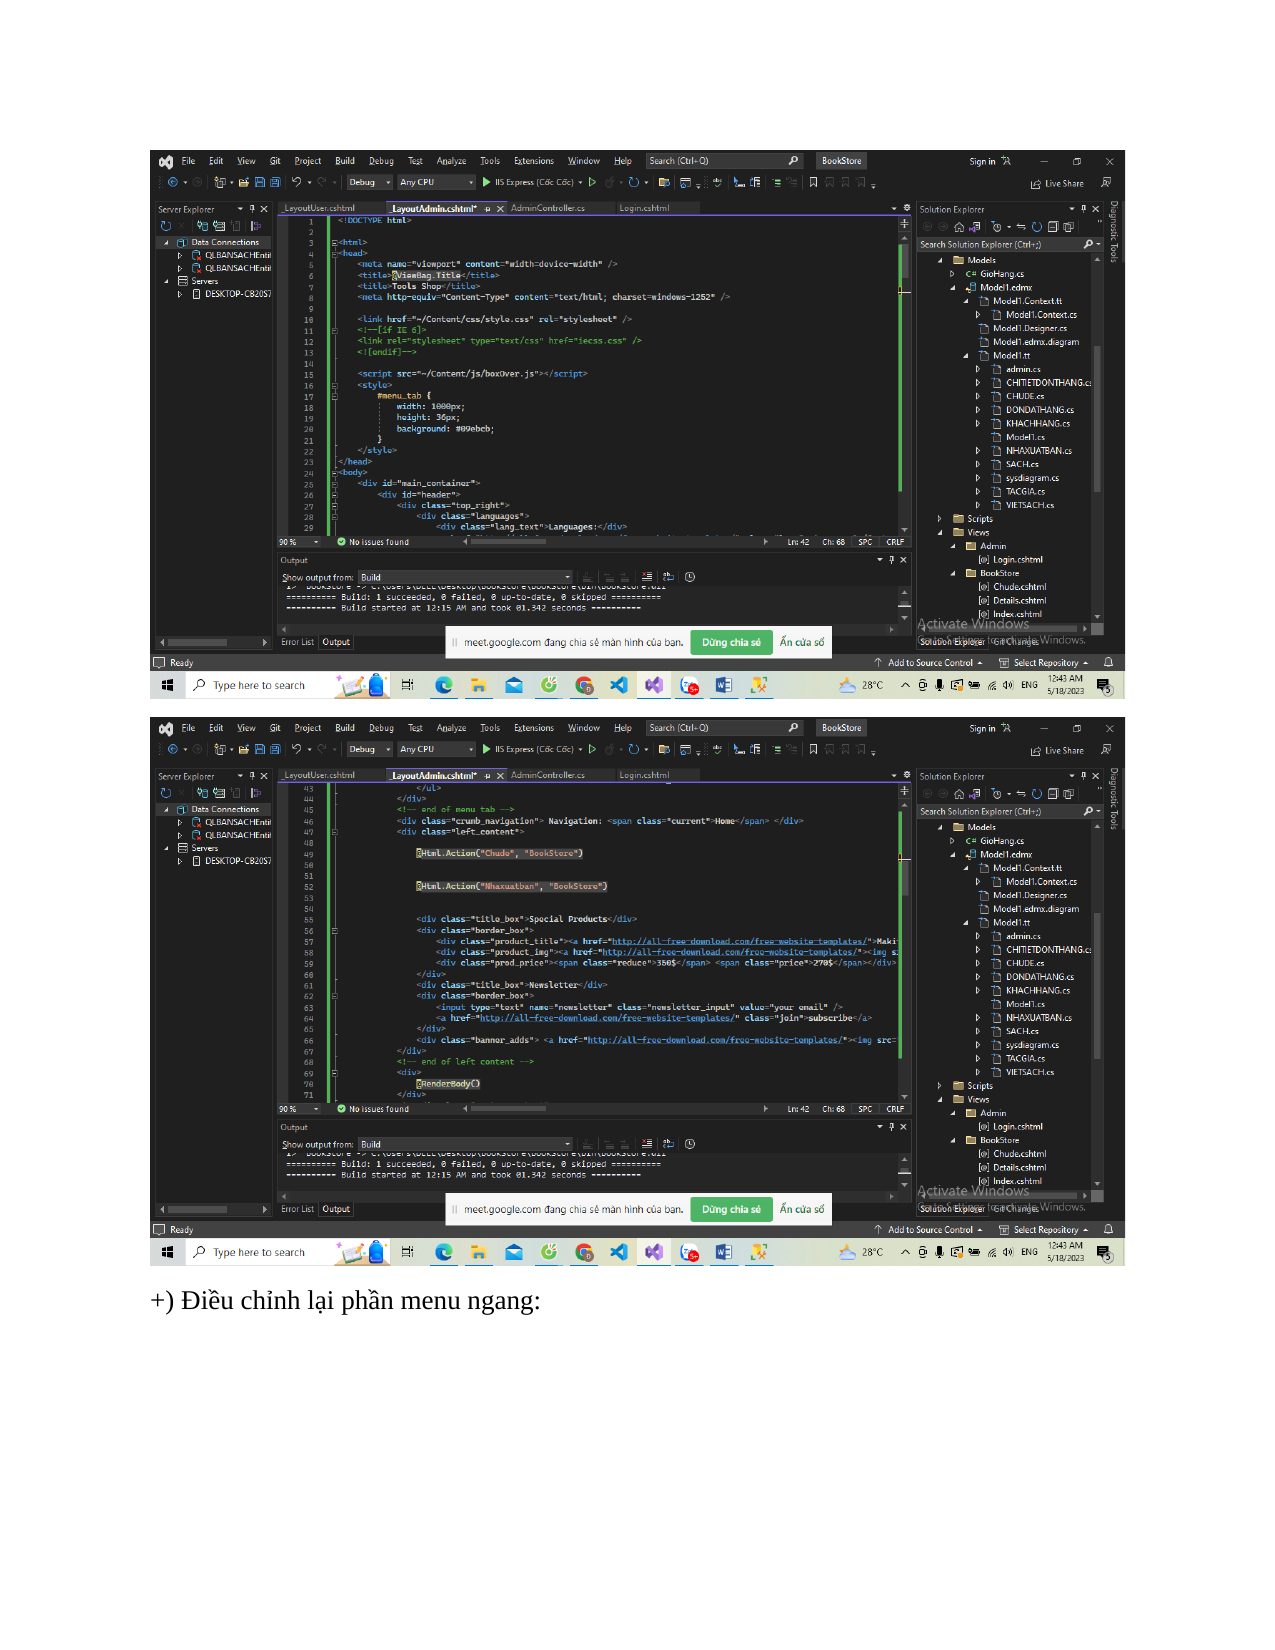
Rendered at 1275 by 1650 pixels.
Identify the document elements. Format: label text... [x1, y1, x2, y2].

text +) Điều chỉnh lại phần menu ngang: [150, 1284, 1125, 1315]
picture [150, 150, 1125, 699]
picture [150, 717, 1125, 1266]
